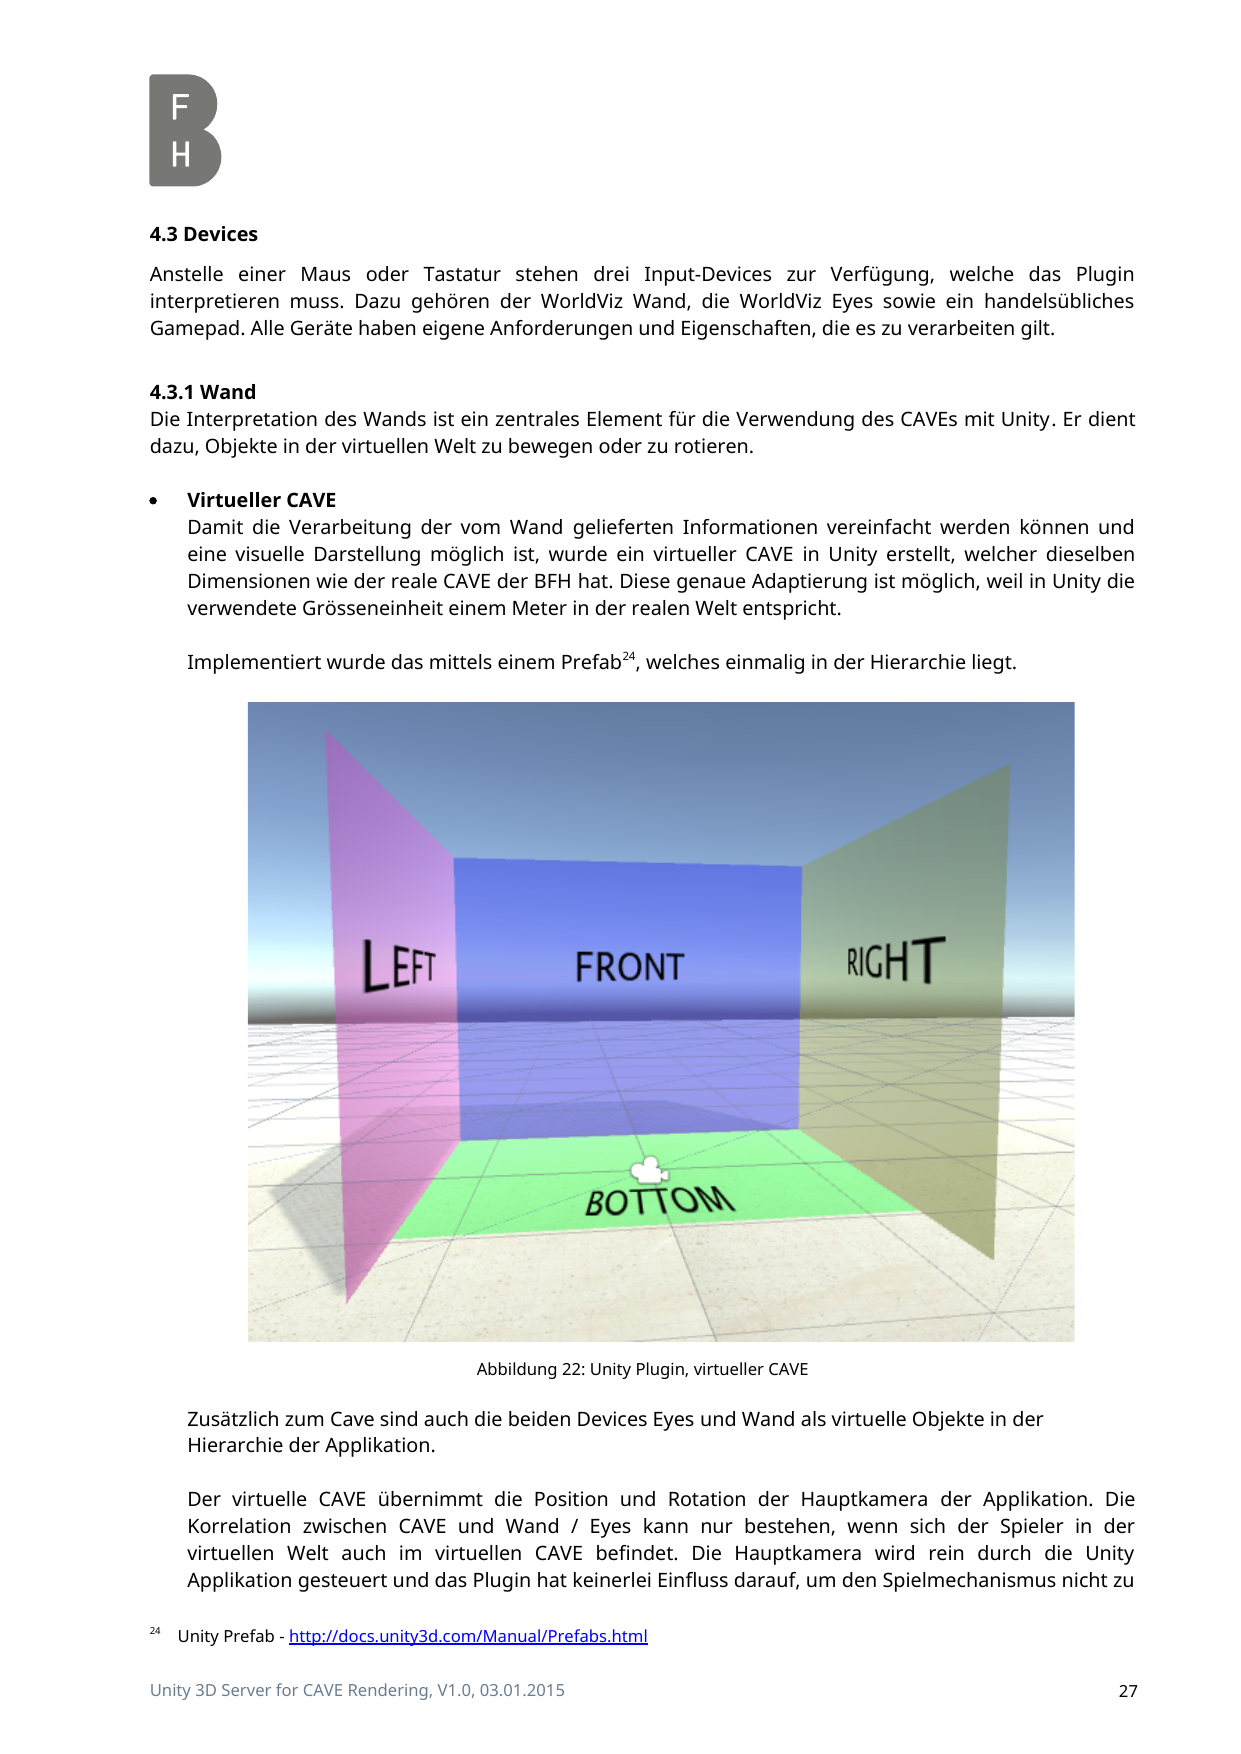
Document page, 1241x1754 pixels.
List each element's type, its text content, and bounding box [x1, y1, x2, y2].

list Implementiert wurde das mittels einem Prefab, welches einmalig in der Hierarchie liegt. [187, 648, 1136, 675]
list Virtueller CAVE [149, 486, 1136, 513]
text Zusätzlich zum Cave sind auch die beiden Devices Eyes und Wand als virtuelle Objekte in der Hierarchie der Applikation. [187, 1405, 1136, 1459]
list Damit die Verarbeitung der vom Wand gelieferten Informationen vereinfacht werden können und eine visuelle Darstellung möglich ist, wurde ein virtueller CAVE in Unity erstellt, welcher dieselben Dimensionen wie der reale CAVE der BFH hat. Diese genaue Adaptierung ist möglich, weil in Unity die verwendete Grösseneinheit einem Meter in der realen Welt entspricht. [187, 513, 1136, 621]
picture [247, 702, 1075, 1342]
subtitle Wand [149, 378, 1136, 406]
text Anstelle einer Maus oder Tastatur stehen drei Input-Devices zur Verfügung, welche das Plugin interpretieren muss. Dazu gehören der WorldViz Wand, die WorldViz Eyes sowie ein handelsübliches Gamepad. Alle Geräte haben eigene Anforderungen und Eigenschaften, die es zu verarbeiten gilt. [149, 260, 1136, 341]
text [187, 1486, 1136, 1594]
text Die Interpretation des Wands ist ein zentrales Element für die Verwendung des CAVEs mit Unity. Er dient dazu, Objekte in der virtuellen Welt zu bewegen oder zu rotieren. [149, 406, 1136, 459]
subtitle Devices [149, 221, 1136, 248]
